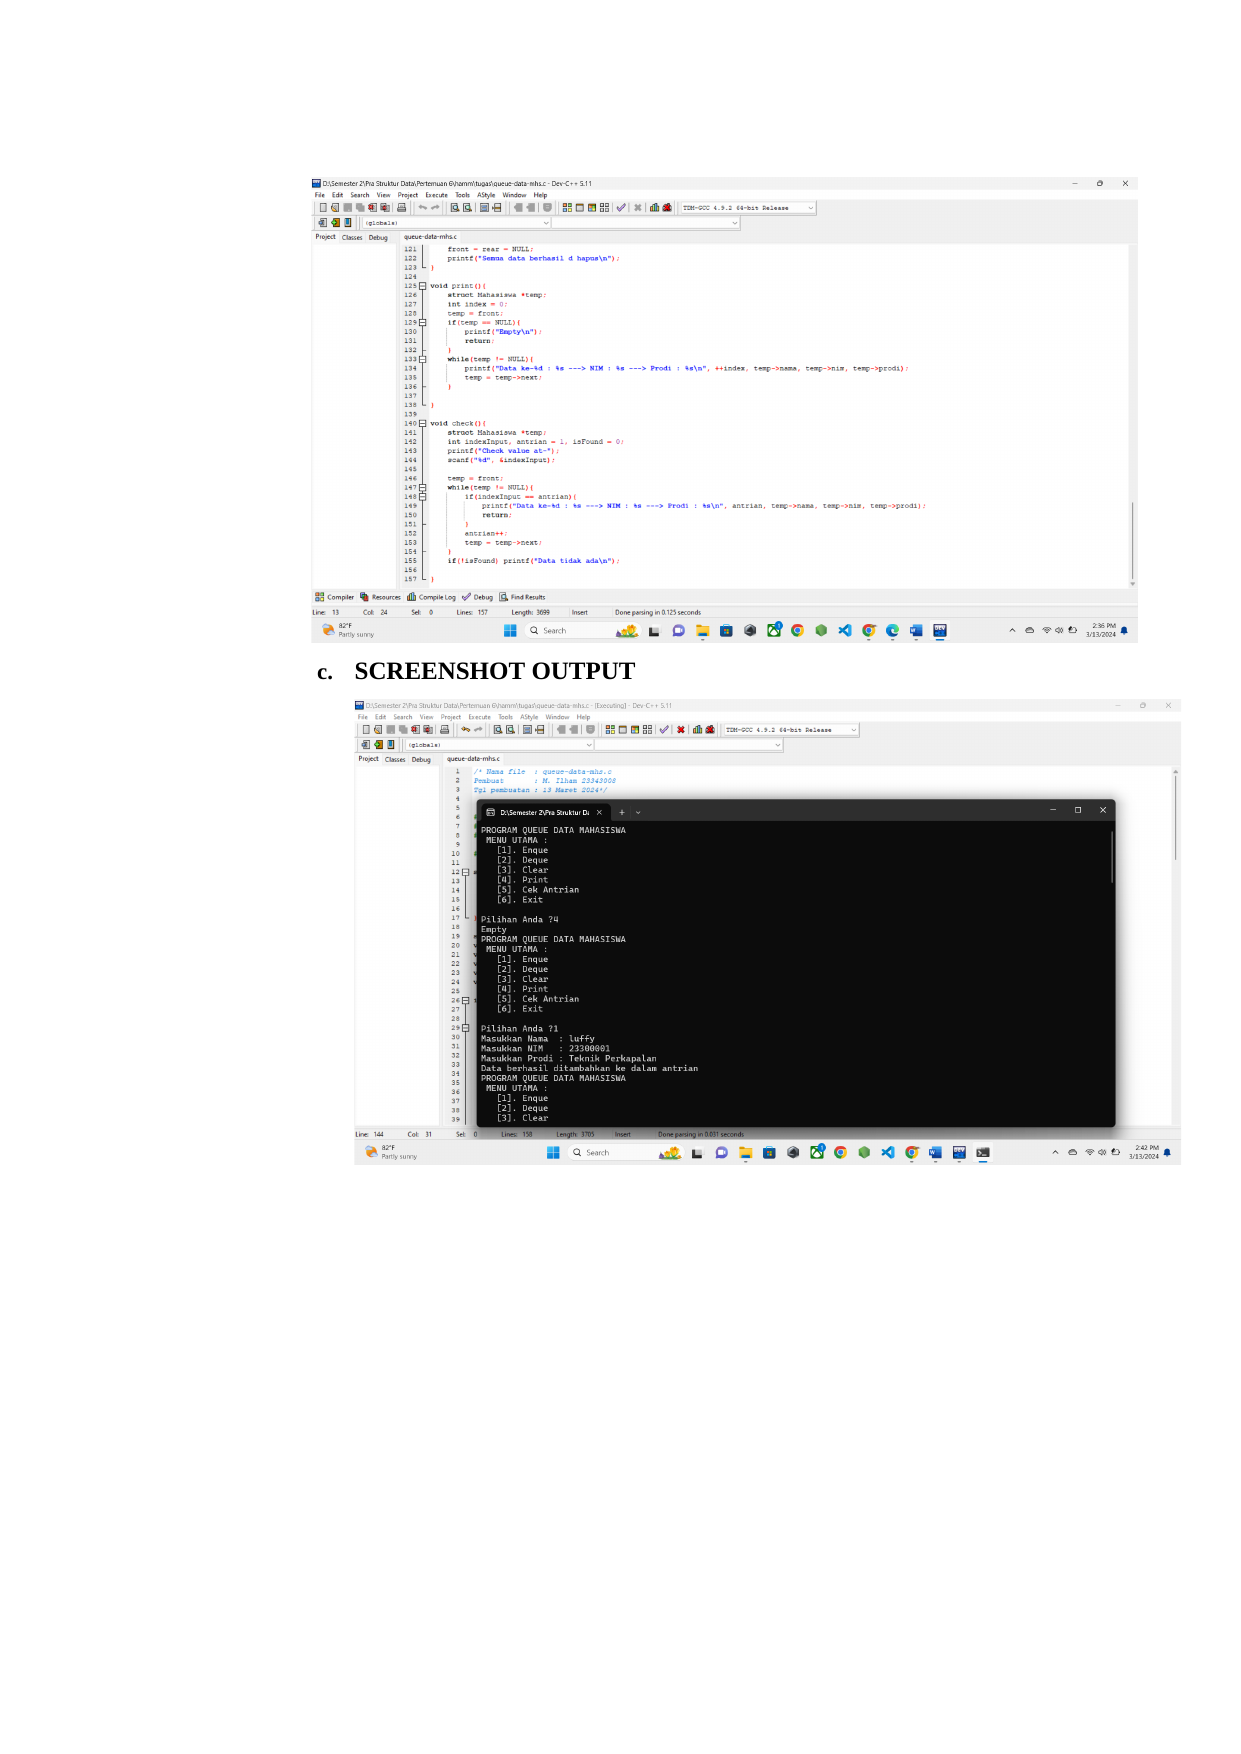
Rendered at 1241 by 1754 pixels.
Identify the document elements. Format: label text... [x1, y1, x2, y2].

picture [354, 699, 1182, 1165]
list SCREENSHOT OUTPUT [317, 656, 1063, 685]
picture [311, 177, 1138, 643]
